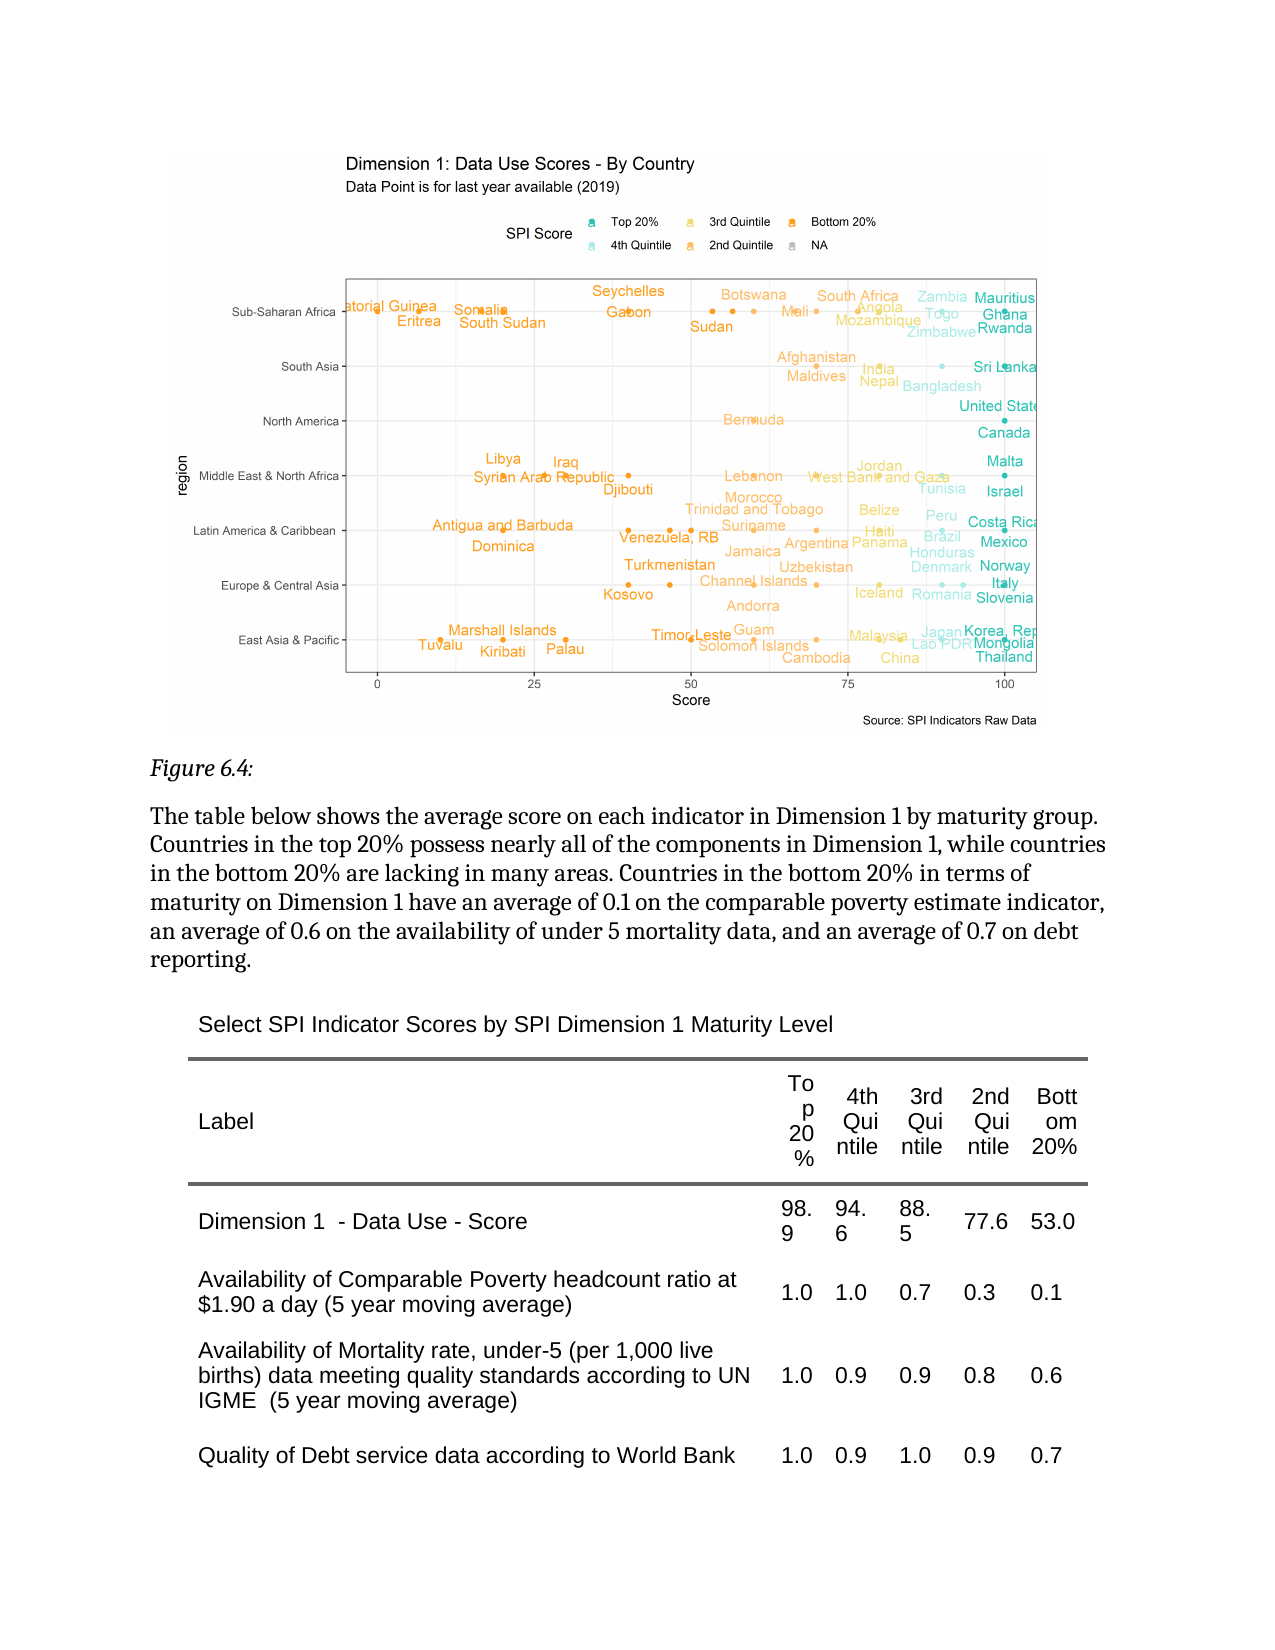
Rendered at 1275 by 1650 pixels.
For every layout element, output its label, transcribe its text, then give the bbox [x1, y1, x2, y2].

table_cell Label [188, 1061, 770, 1182]
table_cell Top 20% [770, 1061, 824, 1182]
table_cell Availability of Comparable Poverty headcount ratio at $1.90 a day (5 year moving average) [188, 1257, 770, 1328]
table_cell 0.9 [825, 1424, 889, 1488]
table_cell 1.0 [825, 1257, 889, 1328]
table_cell 4th Quintile [825, 1061, 889, 1182]
table_cell 1.0 [770, 1328, 824, 1424]
table_cell 88.5 [889, 1186, 953, 1257]
table_cell 3rd Quintile [889, 1061, 953, 1182]
table_cell Availability of Mortality rate, under-5 (per 1,000 live births) data meeting quality standards according to UN IGME (5 year moving average) [188, 1328, 770, 1424]
table_cell Bottom 20% [1020, 1061, 1087, 1182]
table_header Select SPI Indicator Scores by SPI Dimension 1 Maturity Level [188, 993, 1087, 1057]
picture [168, 150, 1044, 734]
table_cell 1.0 [770, 1424, 824, 1488]
text Figure 6.4: [150, 754, 1125, 783]
table_cell 1.0 [770, 1257, 824, 1328]
table_cell 0.1 [1020, 1257, 1087, 1328]
table_cell 94.6 [825, 1186, 889, 1257]
table_cell 98.9 [770, 1186, 824, 1257]
table_cell 0.7 [1020, 1424, 1087, 1488]
table_cell 0.8 [953, 1328, 1020, 1424]
table_cell 77.6 [953, 1186, 1020, 1257]
table_cell 0.3 [953, 1257, 1020, 1328]
table_cell 1.0 [889, 1424, 953, 1488]
table_cell 0.7 [889, 1257, 953, 1328]
table_cell Dimension 1 - Data Use - Score [188, 1186, 770, 1257]
table_cell 2nd Quintile [953, 1061, 1020, 1182]
table_cell Quality of Debt service data according to World Bank [188, 1424, 770, 1488]
table_cell 0.6 [1020, 1328, 1087, 1424]
table_cell 0.9 [825, 1328, 889, 1424]
table_cell 53.0 [1020, 1186, 1087, 1257]
text The table below shows the average score on each indicator in Dimension 1 by maturity group. Countries in the top 20% possess nearly all of the components in Dimension 1, while countries in the bottom 20% are lacking in many areas. Countries in the bottom 20% in terms of maturity on Dimension 1 have an average of 0.1 on the comparable poverty estimate indicator, an average of 0.6 on the availability of under 5 mortality data, and an average of 0.7 on debt reporting. [150, 802, 1125, 974]
table_cell 0.9 [953, 1424, 1020, 1488]
table_cell 0.9 [889, 1328, 953, 1424]
